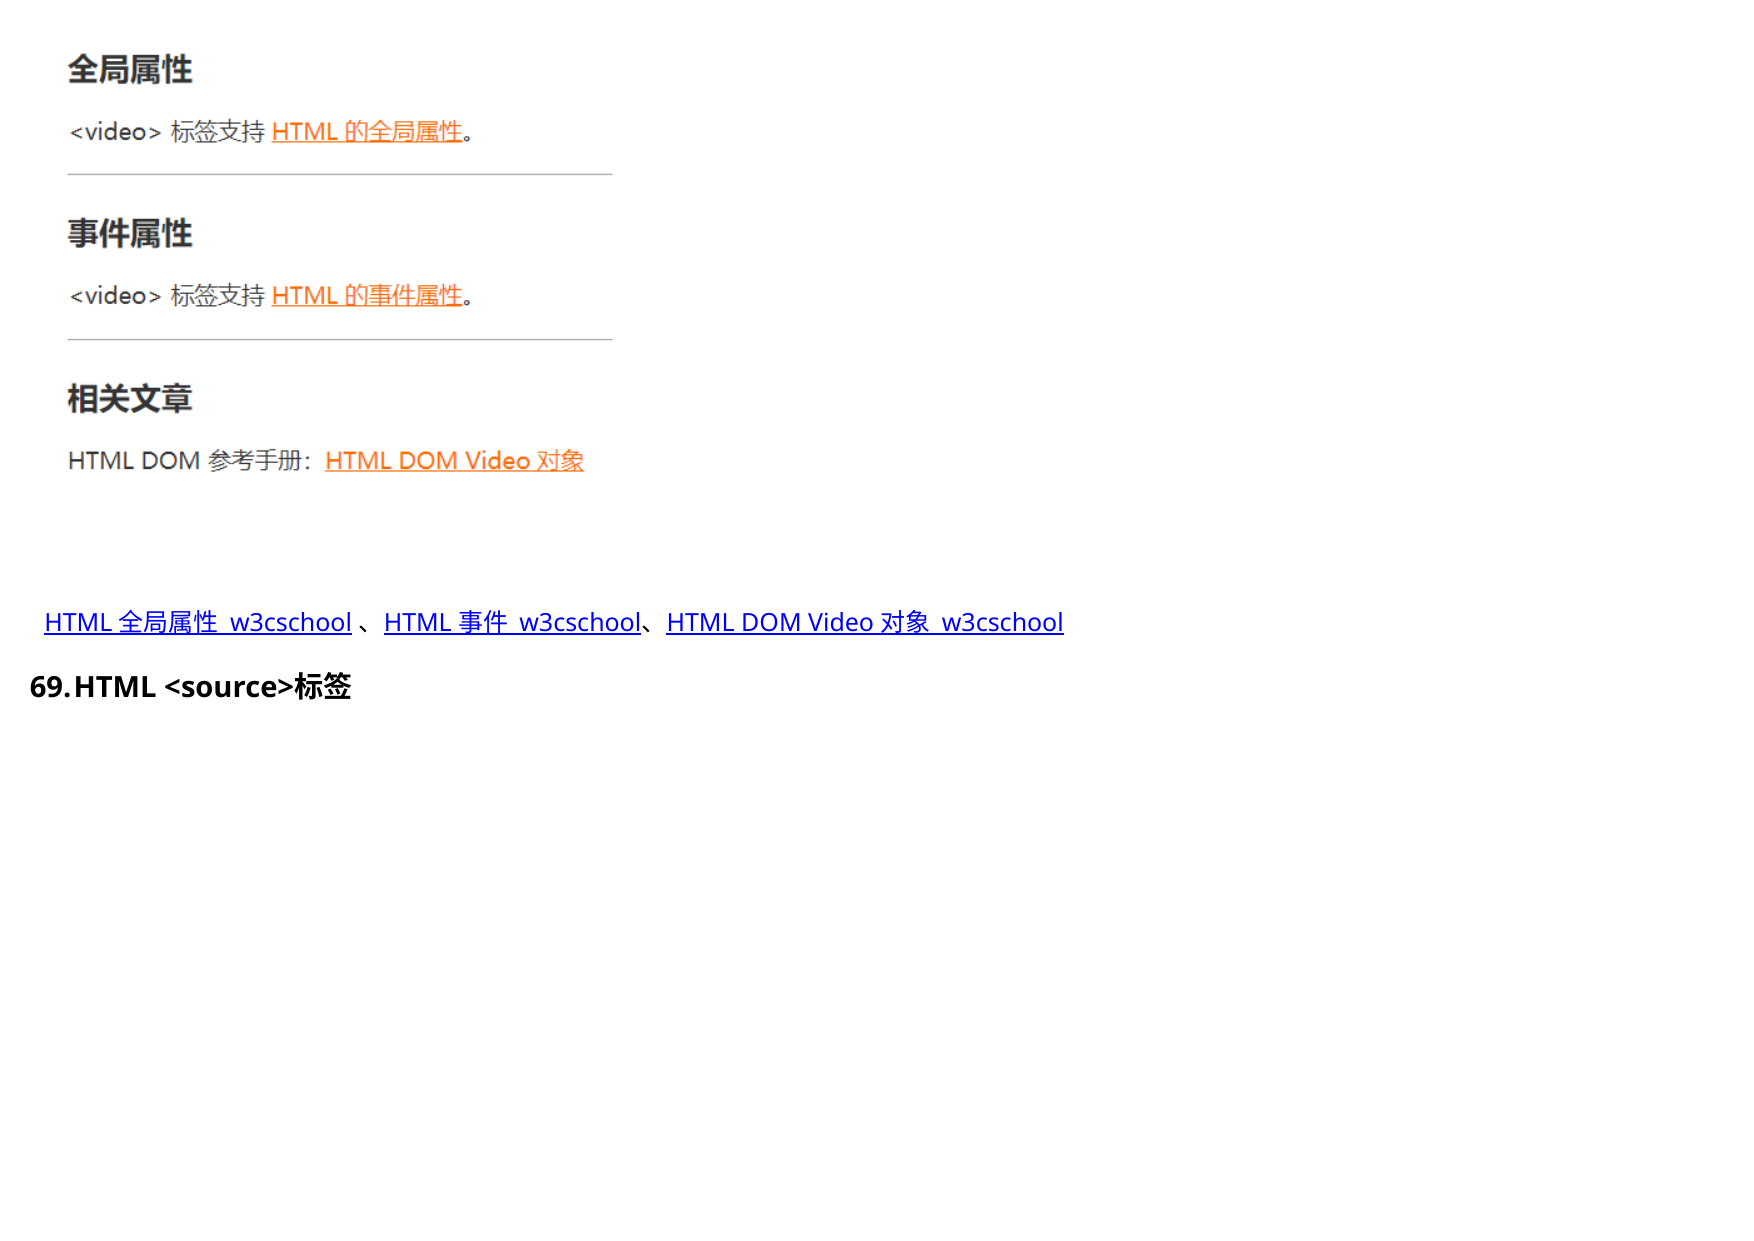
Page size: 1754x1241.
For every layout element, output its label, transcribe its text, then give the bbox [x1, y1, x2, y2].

list HTML 全局属性_w3cschool 、HTML 事件_w3cschool、HTML DOM Video 对象_w3cschool [44, 588, 1724, 653]
list HTML <source>标签 [29, 653, 1724, 718]
picture [44, 35, 613, 503]
